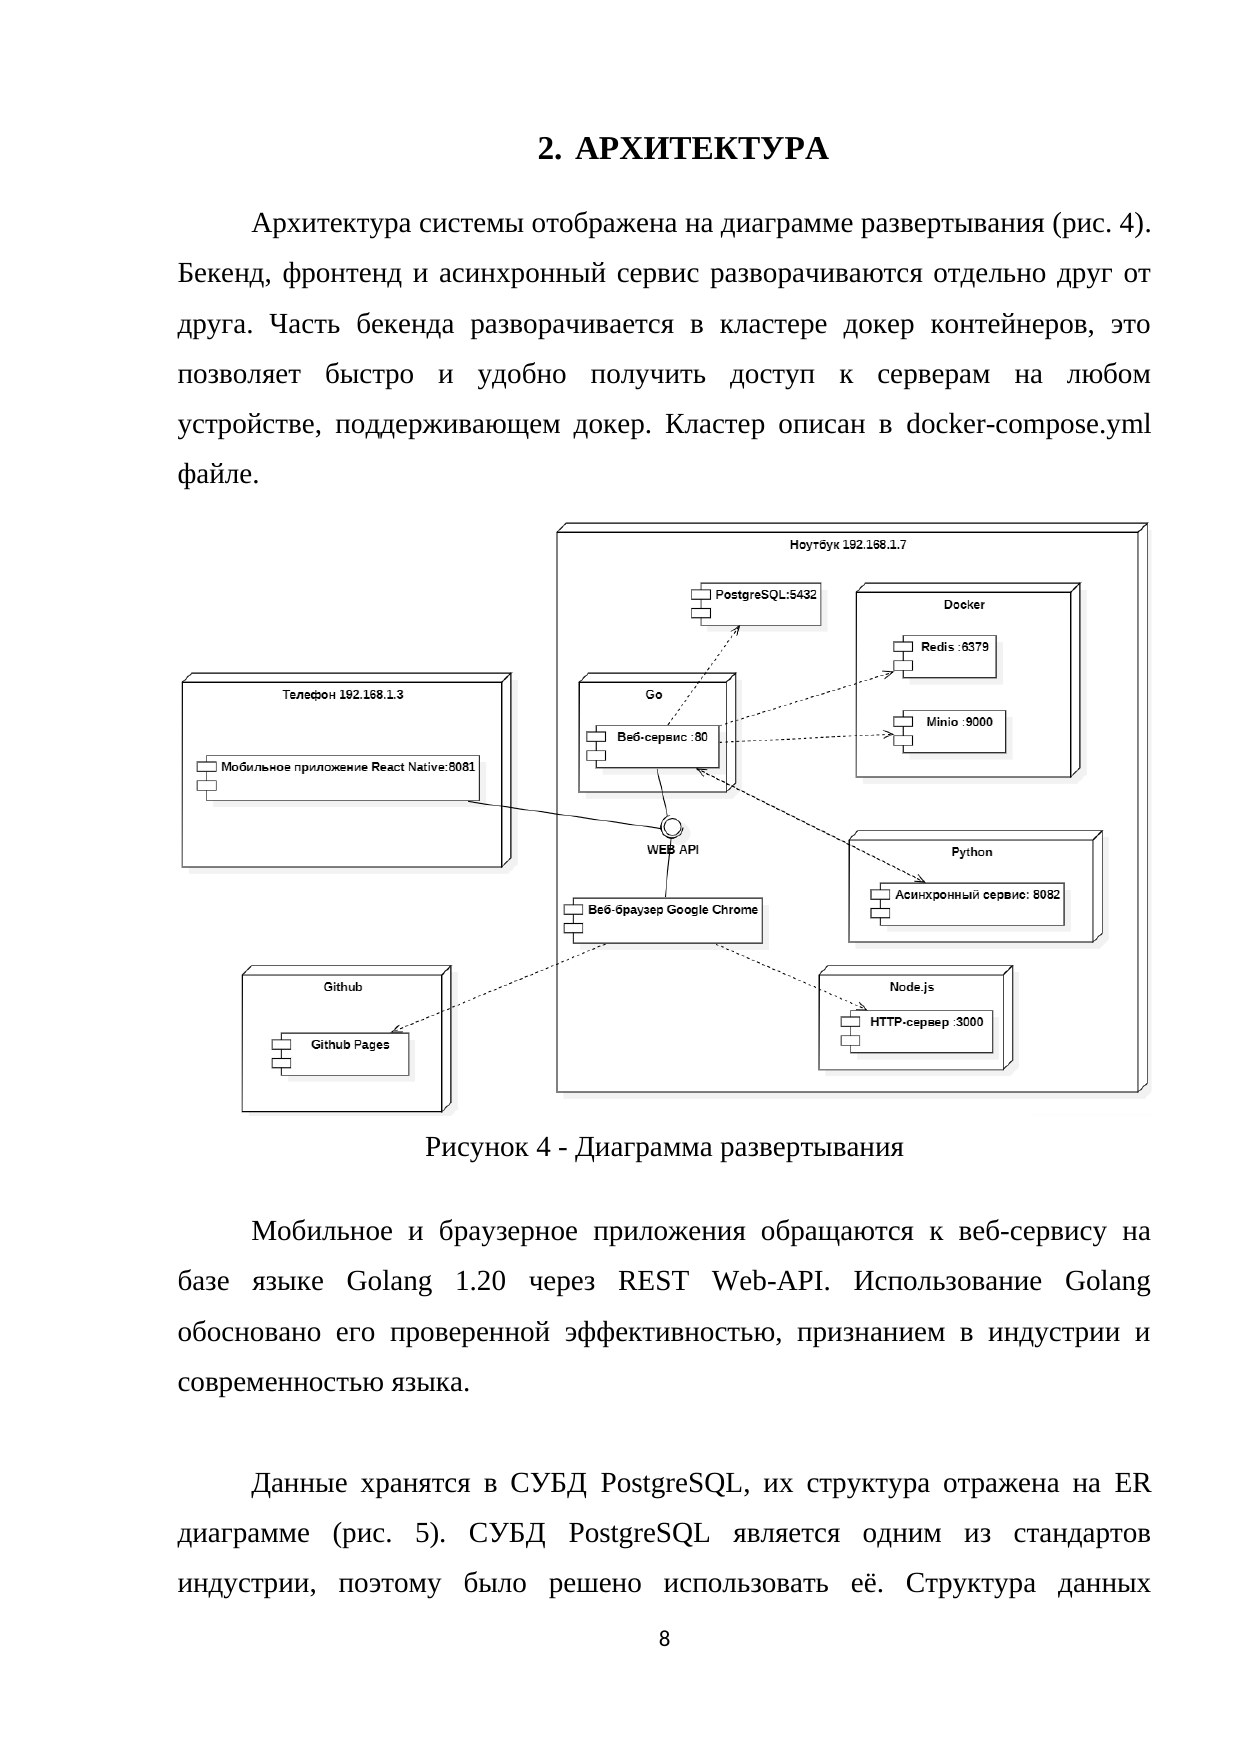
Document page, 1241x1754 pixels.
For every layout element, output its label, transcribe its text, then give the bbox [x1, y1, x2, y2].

text Архитектура системы отображена на диаграмме развертывания (рис. 4). Бекенд, фронтенд и асинхронный сервис разворачиваются отдельно друг от друга. Часть бекенда разворачивается в кластере докер контейнеров, это позволяет быстро и удобно получить доступ к серверам на любом устройстве, поддерживающем докер. Кластер описан в docker-compose.yml файле. [177, 205, 1152, 490]
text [177, 1465, 1152, 1599]
picture [177, 507, 1152, 1116]
text Рисунок 4 - Диаграмма развертывания [177, 1129, 1152, 1163]
subtitle АРХИТЕКТУРА [215, 128, 1152, 167]
text Мобильное и браузерное приложения обращаются к веб-сервису на базе языке Golang 1.20 через REST Web-API. Использование Golang обосновано его проверенной эффективностью, признанием в индустрии и современностью языка. [177, 1213, 1152, 1398]
